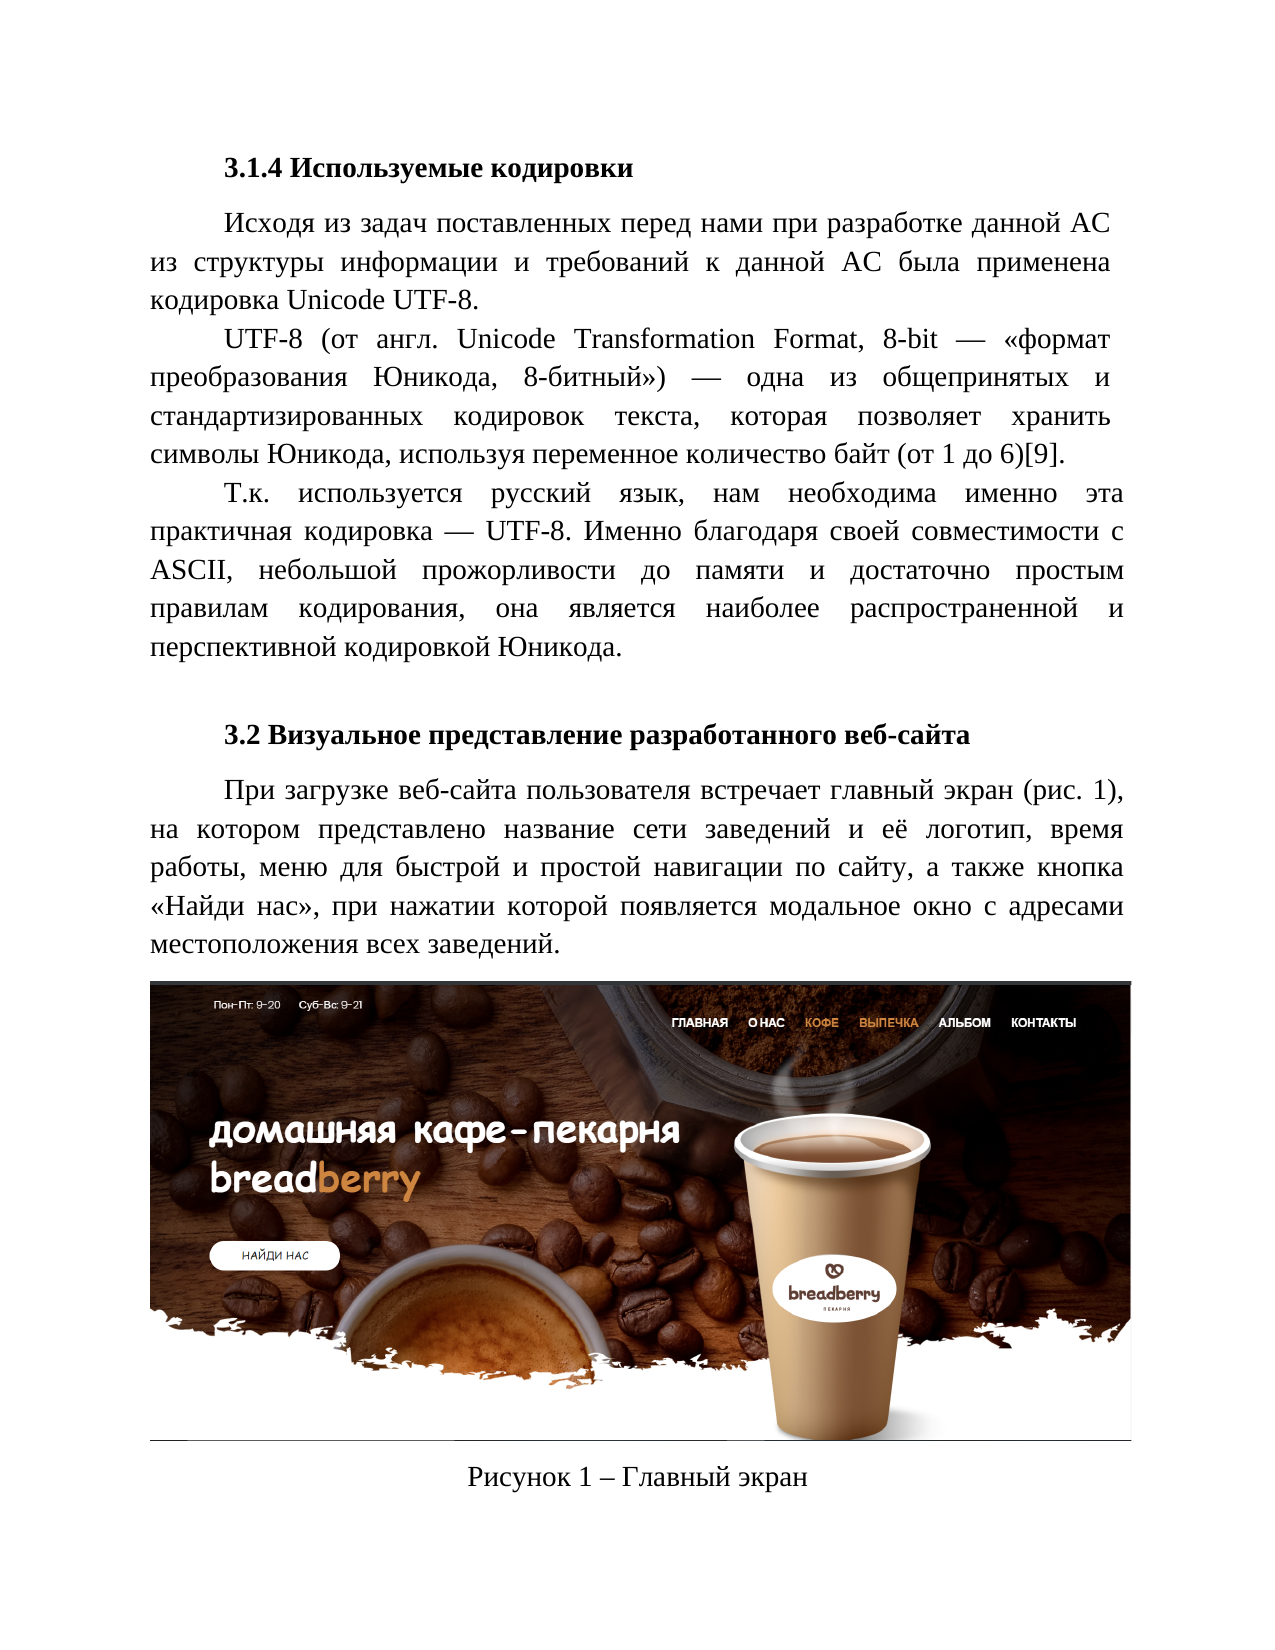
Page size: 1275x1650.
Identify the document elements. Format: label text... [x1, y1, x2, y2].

text UTF-8 (от англ. Unicode Transformation Format, 8-bit — «формат преобразования Юникода, 8-битный») — одна из общепринятых и стандартизированных кодировок текста, которая позволяет хранить символы Юникода, используя переменное количество байт (от 1 до 6)[9]. [150, 321, 1111, 470]
text Исходя из задач поставленных перед нами при разработке данной АС из структуры информации и требований к данной АС была применена кодировка Unicode UTF-8. [150, 205, 1111, 316]
text 3.2 Визуальное представление разработанного веб-сайта [150, 717, 1125, 751]
text При загрузке веб-сайта пользователя встречает главный экран (рис. 1), на котором представлено название сети заведений и её логотип, время работы, меню для быстрой и простой навигации по сайту, а также кнопка «Найди нас», при нажатии которой появляется модальное окно с адресами местоположения всех заведений. [150, 772, 1125, 960]
text Т.к. используется русский язык, нам необходима именно эта практичная кодировка — UTF-8. Именно благодаря своей совместимости с ASCII, небольшой прожорливости до памяти и достаточно простым правилам кодирования, она является наиболее распространенной и перспективной кодировкой Юникода. [150, 475, 1125, 663]
picture [150, 981, 1132, 1441]
text 3.1.4 Используемые кодировки [150, 150, 1125, 183]
text Рисунок 1 – Главный экран [150, 1459, 1125, 1493]
